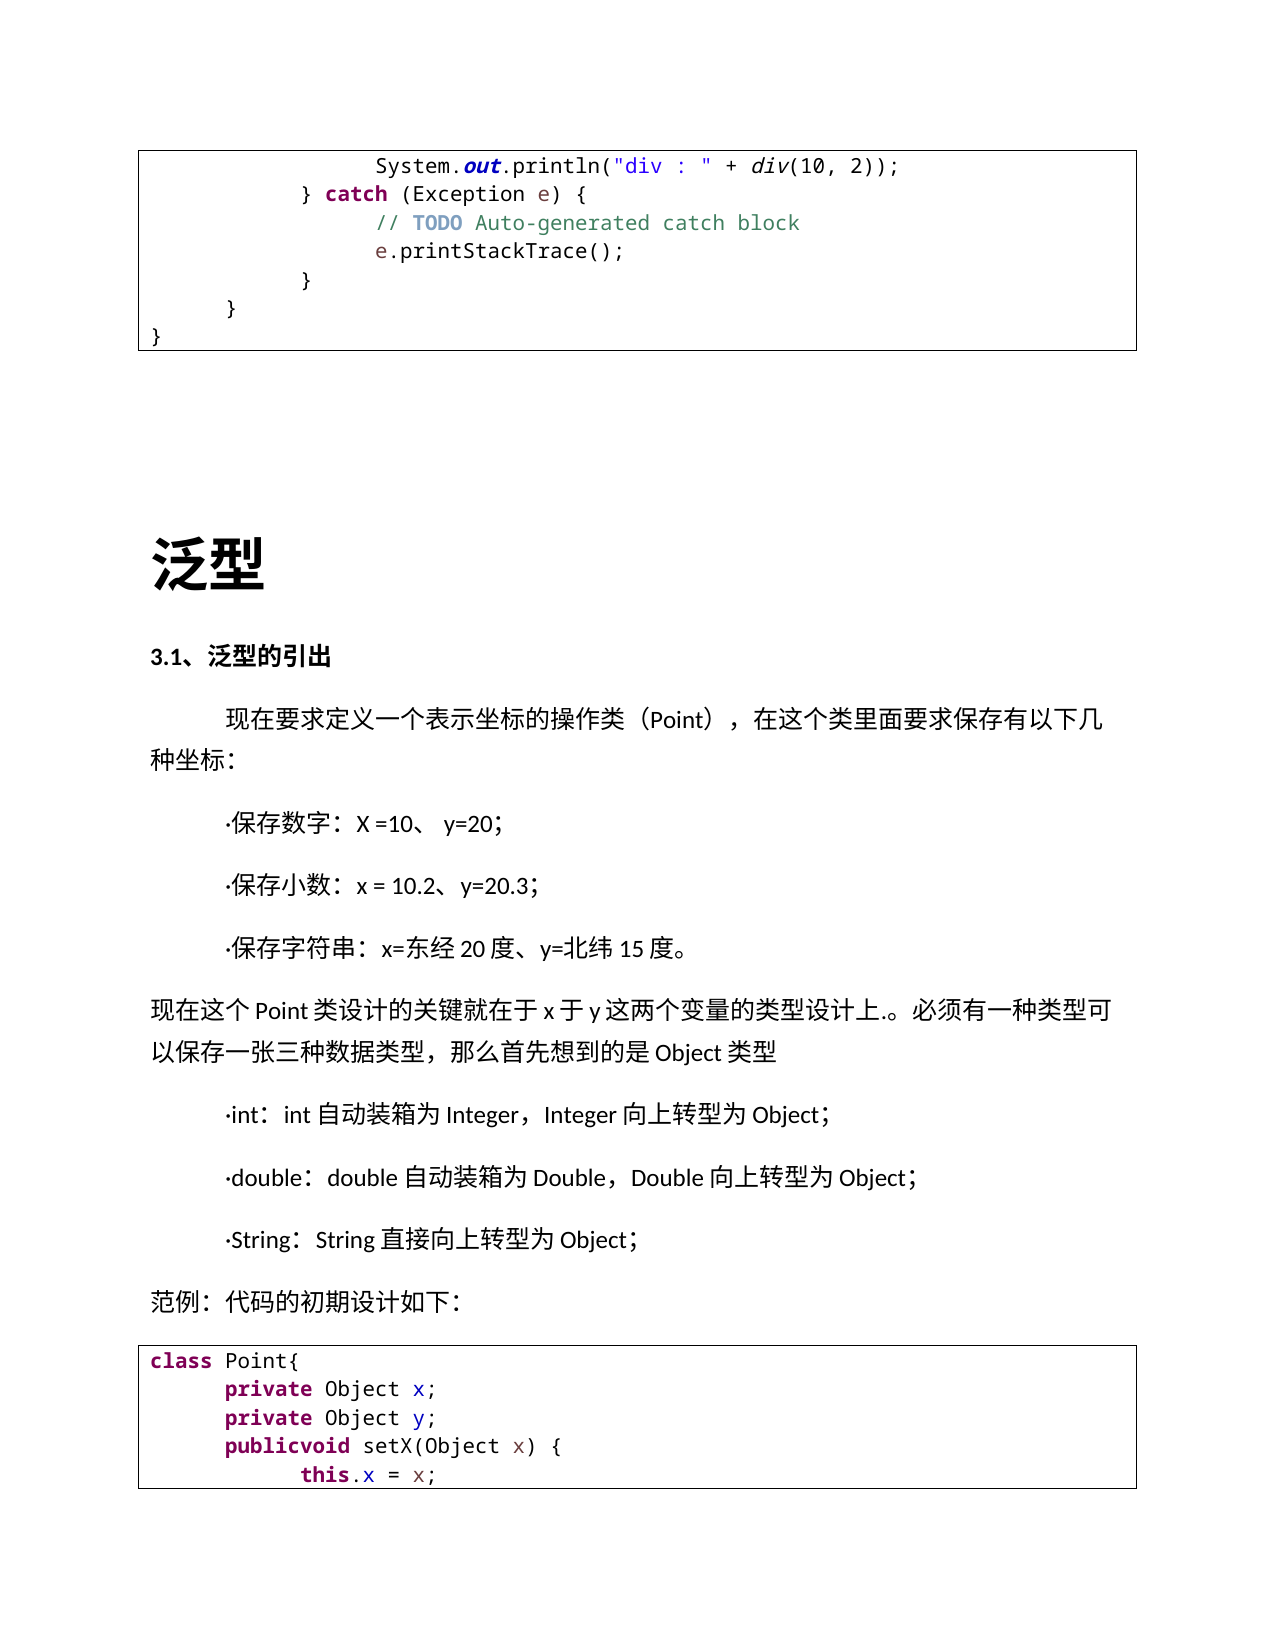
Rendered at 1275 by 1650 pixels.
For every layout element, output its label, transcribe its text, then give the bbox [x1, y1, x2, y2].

text ·保存数字：X =10、 y=20； [150, 803, 1125, 839]
text ·String：String直接向上转型为Object； [150, 1220, 1125, 1256]
text 现在这个Point类设计的关键就在于x于y这两个变量的类型设计上.。必须有一种类型可以保存一张三种数据类型，那么首先想到的是Object类型 [150, 991, 1125, 1069]
text ·保存小数：x = 10.2、y=20.3； [150, 866, 1125, 902]
text 泛型 [150, 519, 1125, 603]
text ·int：int自动装箱为Integer，Integer向上转型为Object； [150, 1095, 1125, 1131]
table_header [139, 151, 1136, 350]
text 3.1、泛型的引出 [150, 637, 1125, 673]
text 现在要求定义一个表示坐标的操作类（Point），在这个类里面要求保存有以下几种坐标： [150, 699, 1125, 777]
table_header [139, 1346, 1136, 1488]
text 范例：代码的初期设计如下： [150, 1282, 1125, 1319]
text ·double：double自动装箱为Double，Double向上转型为Object； [150, 1157, 1125, 1194]
text ·保存字符串：x=东经20度、y=北纬15度。 [150, 928, 1125, 964]
